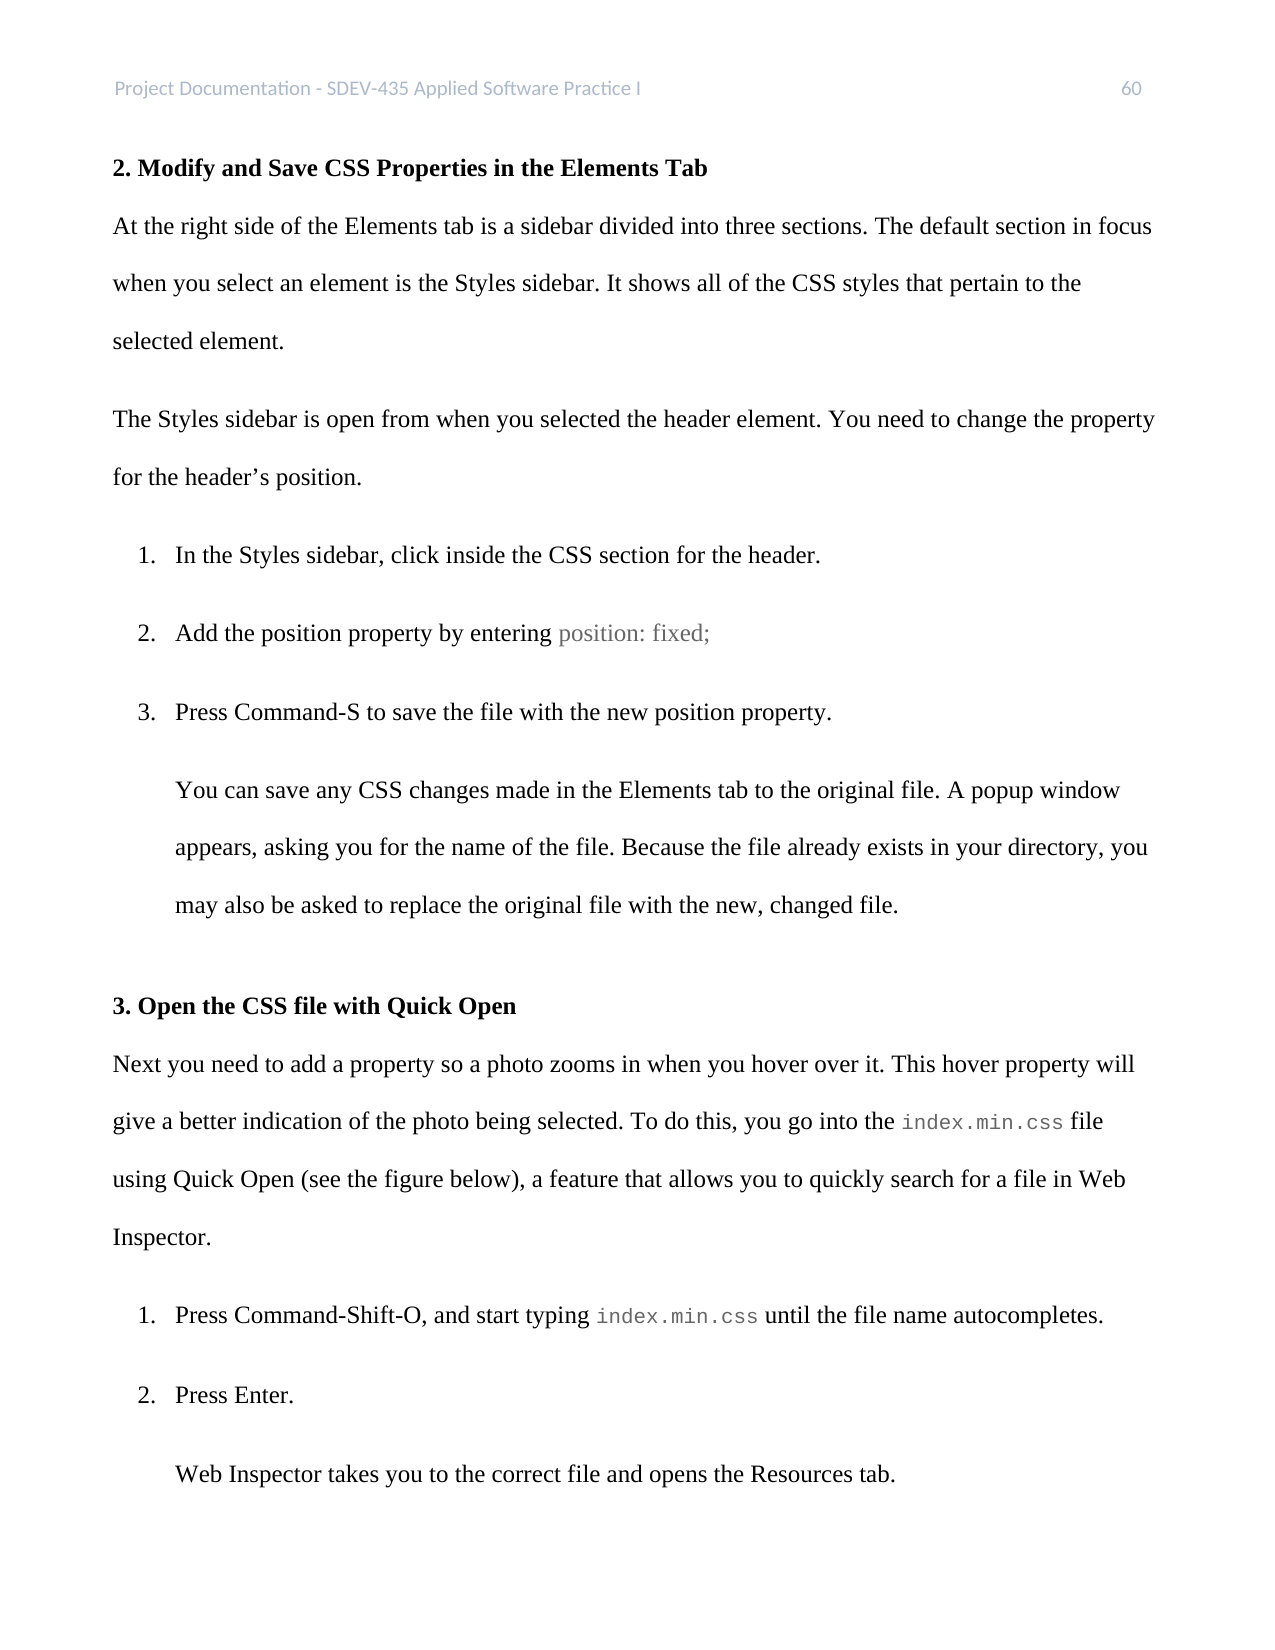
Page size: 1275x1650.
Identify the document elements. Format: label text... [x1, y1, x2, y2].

list Press Command-Shift-O, and start typing index.min.css until the file name autocompletes. [137, 1300, 1162, 1330]
list Press Command-S to save the file with the new position property. [137, 697, 1162, 725]
subtitle 3. Open the CSS file with Quick Open [112, 991, 1162, 1020]
subtitle 2. Modify and Save CSS Properties in the Elements Tab [112, 153, 1162, 182]
text At the right side of the Elements tab is a sidebar divided into three sections. The default section in focus when you select an element is the Styles sidebar. It shows all of the CSS styles that pertain to the selected element. [112, 211, 1162, 354]
text Next you need to add a property so a photo zooms in when you hover over it. This hover property will give a better indication of the photo being selected. To do this, you go into the index.min.css file using Quick Open (see the figure below), a feature that allows you to quickly search for a file in Web Inspector. [112, 1049, 1162, 1251]
text Web Inspector takes you to the correct file and opens the Resources tab. [175, 1459, 1162, 1487]
text You can save any CSS changes made in the Elements tab to the original file. A popup window appears, asking you for the name of the file. Because the file already exists in your directory, you may also be asked to replace the original file with the new, changed file. [175, 775, 1162, 919]
text The Styles sidebar is open from when you selected the header element. You need to change the property for the header’s position. [112, 404, 1162, 490]
list Add the position property by entering position: fixed; [137, 618, 1162, 647]
list Press Enter. [137, 1380, 1162, 1409]
list In the Styles sidebar, click inside the CSS section for the header. [137, 540, 1162, 569]
